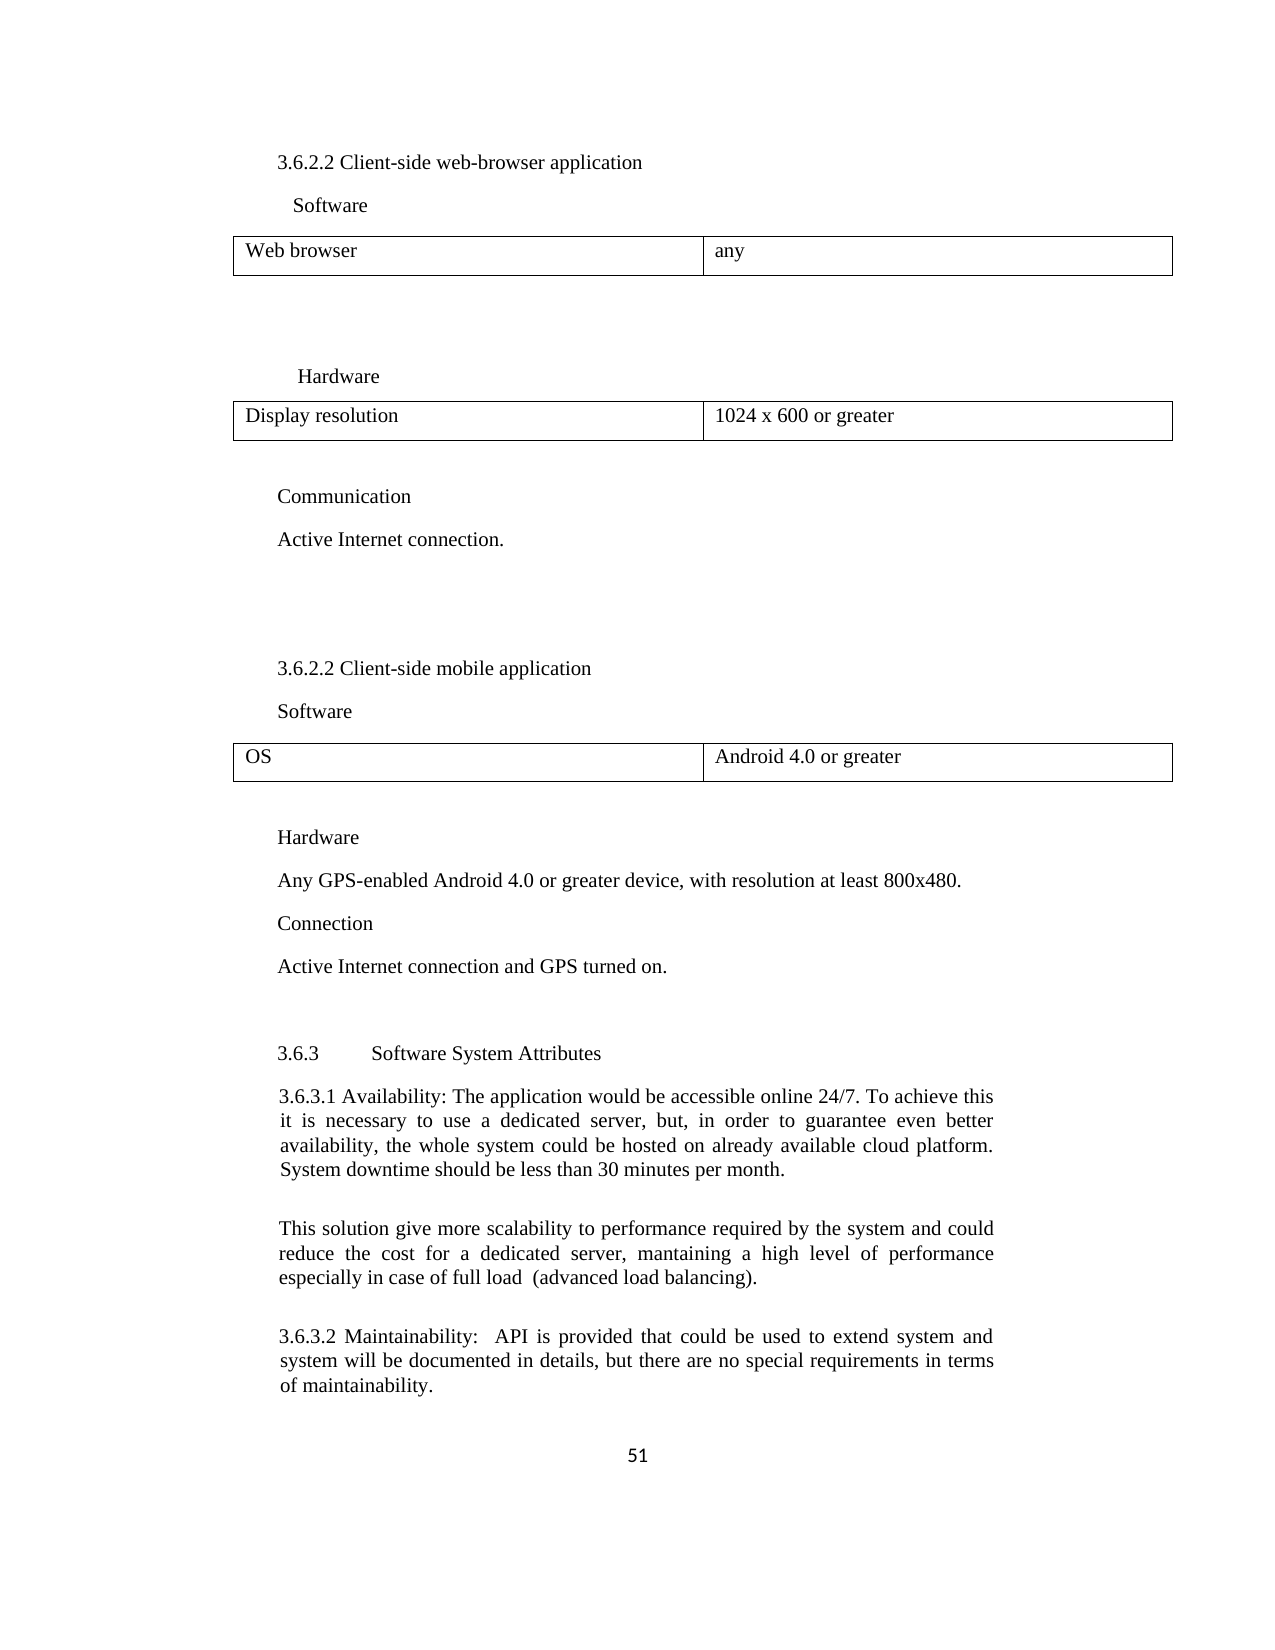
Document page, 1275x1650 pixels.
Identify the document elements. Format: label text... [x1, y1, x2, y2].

text Active Internet connection and GPS turned on. [277, 954, 1127, 978]
text Communication [277, 484, 1127, 508]
text 3.6.3.1 Availability: The application would be accessible online 24/7. To achieve this it is necessary to use a dedicated server, but, in order to guarantee even better availability, the whole system could be hosted on already available cloud platform. System downtime should be less than 30 minutes per month. [279, 1084, 995, 1181]
text 3.6.2.2 Client-side web-browser application [277, 150, 1127, 174]
text Active Internet connection. [277, 527, 1127, 551]
text Software [277, 699, 1127, 723]
text Any GPS-enabled Android 4.0 or greater device, with resolution at least 800x480. [277, 868, 1127, 892]
table_header any [704, 237, 1172, 275]
table_header Web browser [234, 237, 703, 275]
text Hardware [277, 825, 1127, 849]
text 3.6.3 Software System Attributes [277, 1041, 1127, 1065]
table_header Android 4.0 or greater [704, 744, 1172, 781]
text 3.6.3.2 Maintainability: API is provided that could be used to extend system and system will be documented in details, but there are no special requirements in terms of maintainability. [279, 1324, 995, 1397]
table_header OS [234, 744, 703, 781]
text 3.6.2.2 Client-side mobile application [277, 656, 1127, 680]
text Software [277, 193, 1127, 217]
text Hardware [225, 363, 1125, 388]
table_header 1024 x 600 or greater [704, 402, 1172, 439]
text Connection [277, 911, 1127, 935]
table_header Display resolution [234, 402, 703, 439]
text This solution give more scalability to performance required by the system and could reduce the cost for a dedicated server, mantaining a high level of performance especially in case of full load (advanced load balancing). [279, 1216, 995, 1289]
